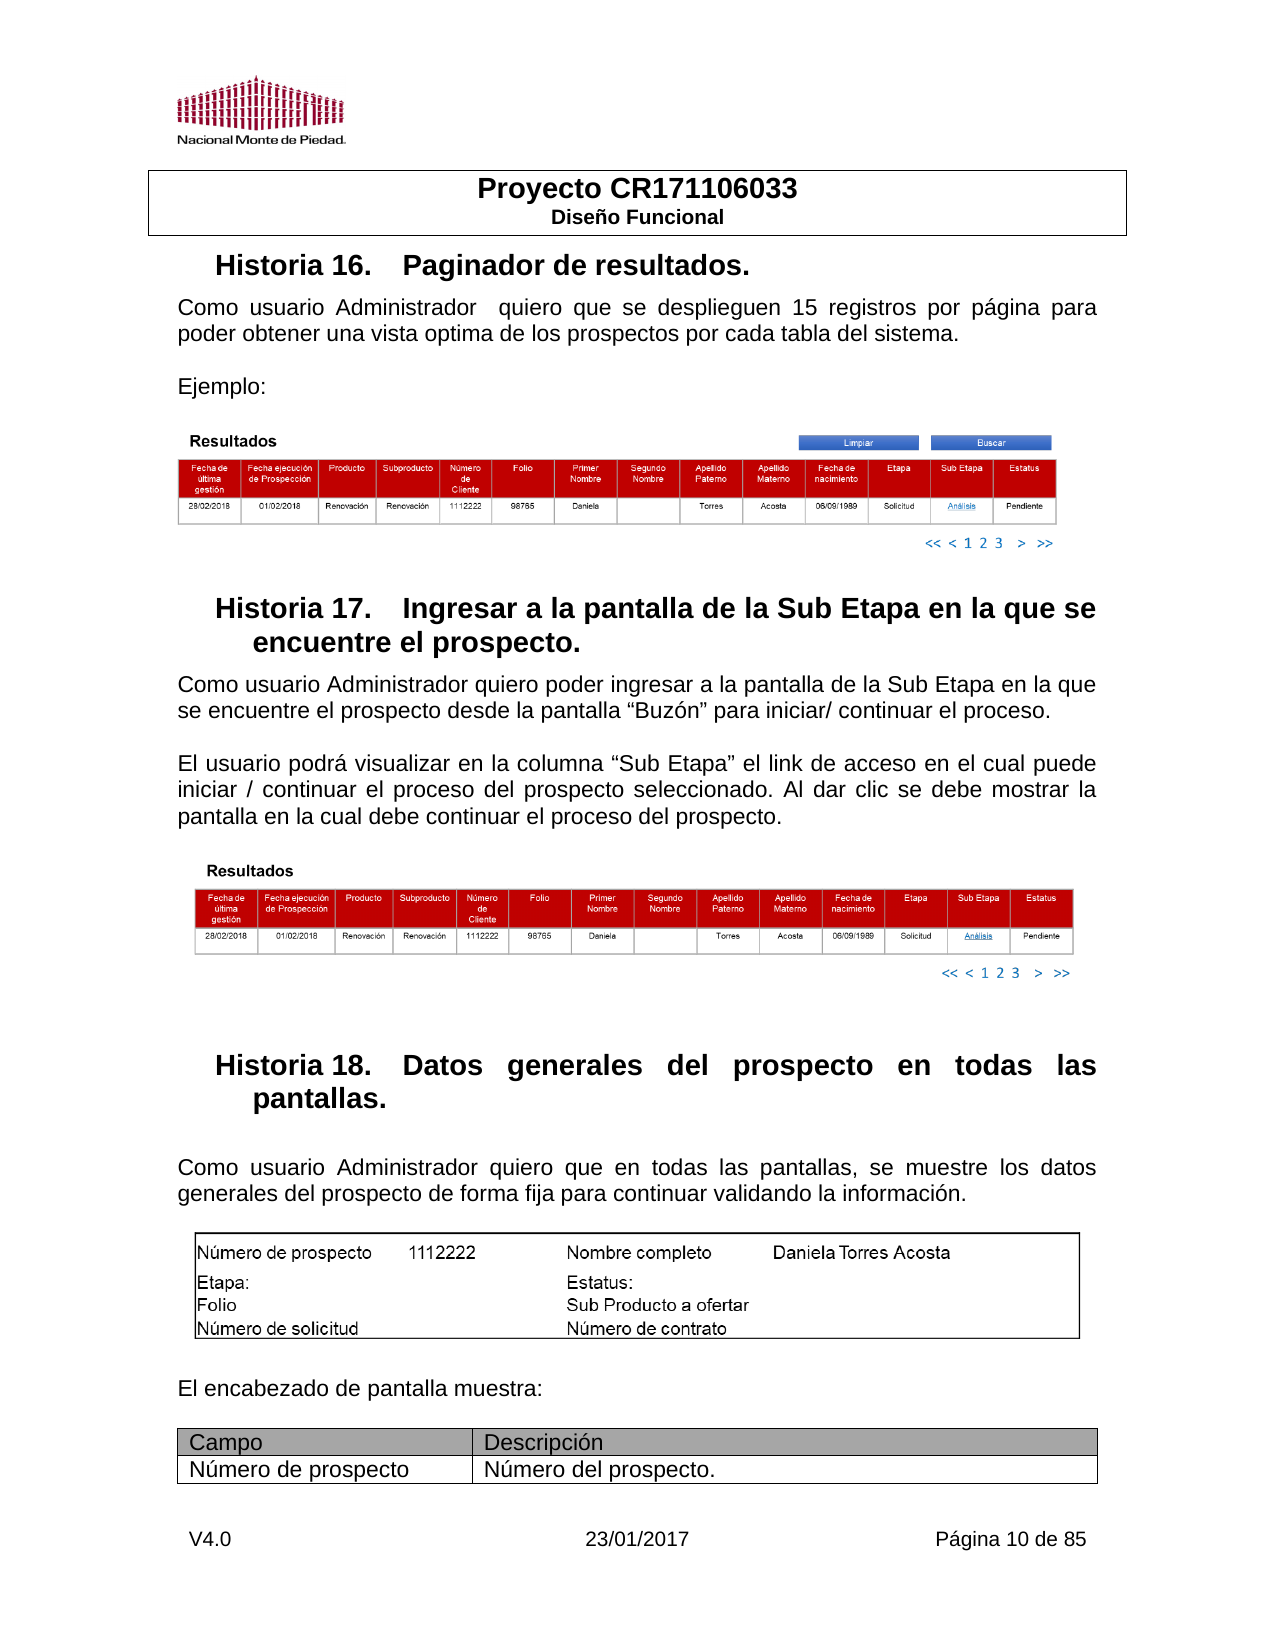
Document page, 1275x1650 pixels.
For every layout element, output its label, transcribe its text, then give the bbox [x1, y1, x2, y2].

text Ejemplo: [177, 373, 1098, 399]
text Como usuario Administrador quiero que se desplieguen 15 registros por página para poder obtener una vista optima de los prospectos por cada tabla del sistema. [177, 293, 1098, 346]
table_header Campo [178, 1429, 472, 1455]
table_cell Número de prospecto [178, 1456, 472, 1483]
text El usuario podrá visualizar en la columna “Sub Etapa” el link de acceso en el cual puede iniciar / continuar el proceso del prospecto seleccionado. Al dar clic se debe mostrar la pantalla en la cual debe continuar el proceso del prospecto. [177, 750, 1098, 829]
text Como usuario Administrador quiero poder ingresar a la pantalla de la Sub Etapa en la que se encuentre el prospecto desde la pantalla “Buzón” para iniciar/ continuar el proceso. [177, 671, 1098, 723]
text Paginador de resultados. [215, 247, 1098, 281]
picture [194, 1232, 1081, 1349]
text El encabezado de pantalla muestra: [177, 1375, 1098, 1402]
text Ingresar a la pantalla de la Sub Etapa en la que se encuentre el prospecto. [215, 591, 1098, 658]
picture [177, 425, 1063, 562]
table_cell Número del prospecto. [473, 1456, 1097, 1483]
text Datos generales del prospecto en todas las pantallas. [215, 1048, 1098, 1115]
picture [177, 75, 346, 144]
picture [194, 855, 1081, 992]
text Como usuario Administrador quiero que en todas las pantallas, se muestre los datos generales del prospecto de forma fija para continuar validando la información. [177, 1153, 1098, 1206]
table_header Descripción [473, 1429, 1097, 1455]
